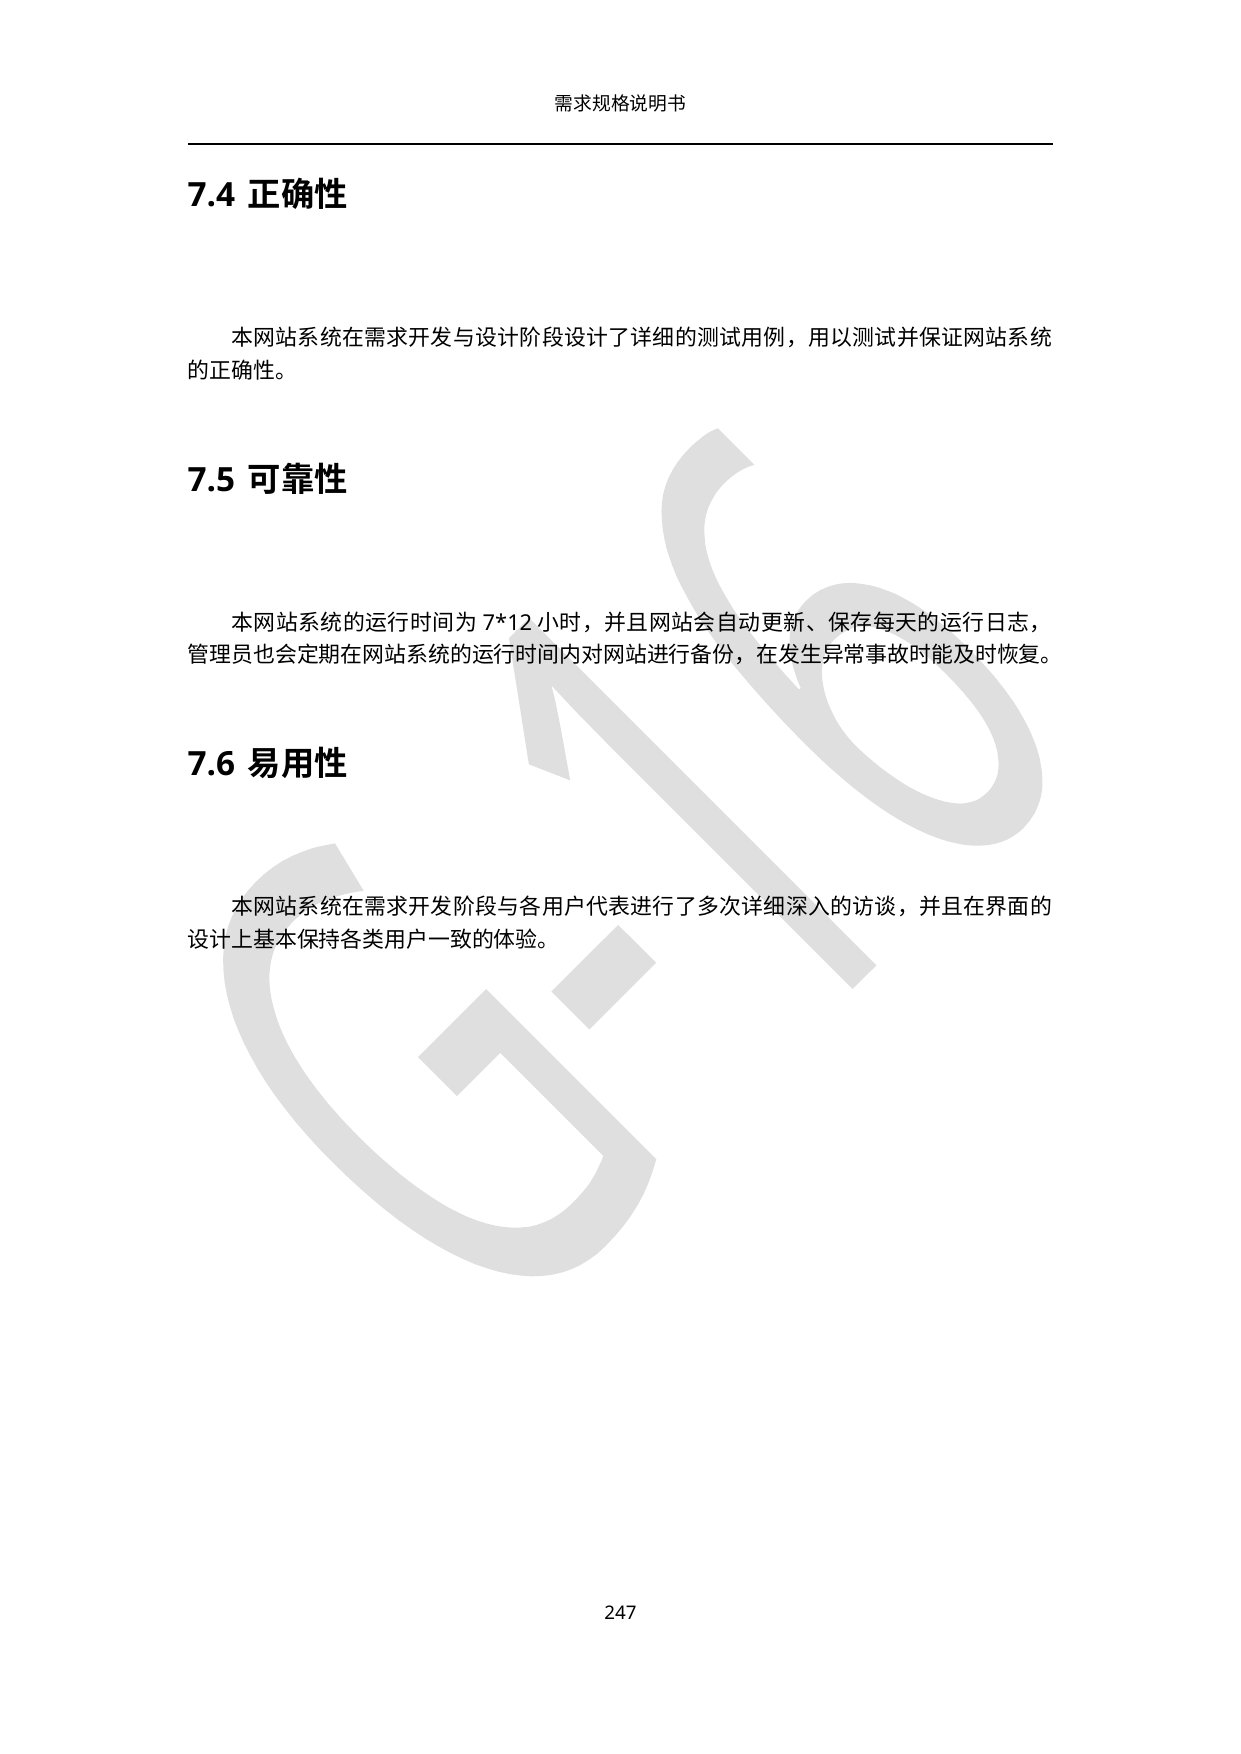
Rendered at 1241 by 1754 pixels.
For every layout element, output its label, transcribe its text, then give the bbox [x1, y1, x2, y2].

subtitle 易用性 [187, 729, 1053, 794]
text 本网站系统的运行时间为7*12小时，并且网站会自动更新、保存每天的运行日志，管理员也会定期在网站系统的运行时间内对网站进行备份，在发生异常事故时能及时恢复。 [187, 604, 1053, 669]
subtitle 可靠性 [187, 444, 1053, 509]
text 本网站系统在需求开发与设计阶段设计了详细的测试用例，用以测试并保证网站系统的正确性。 [187, 320, 1053, 385]
text 本网站系统在需求开发阶段与各用户代表进行了多次详细深入的访谈，并且在界面的设计上基本保持各类用户一致的体验。 [187, 889, 1053, 954]
subtitle 正确性 [187, 160, 1053, 225]
